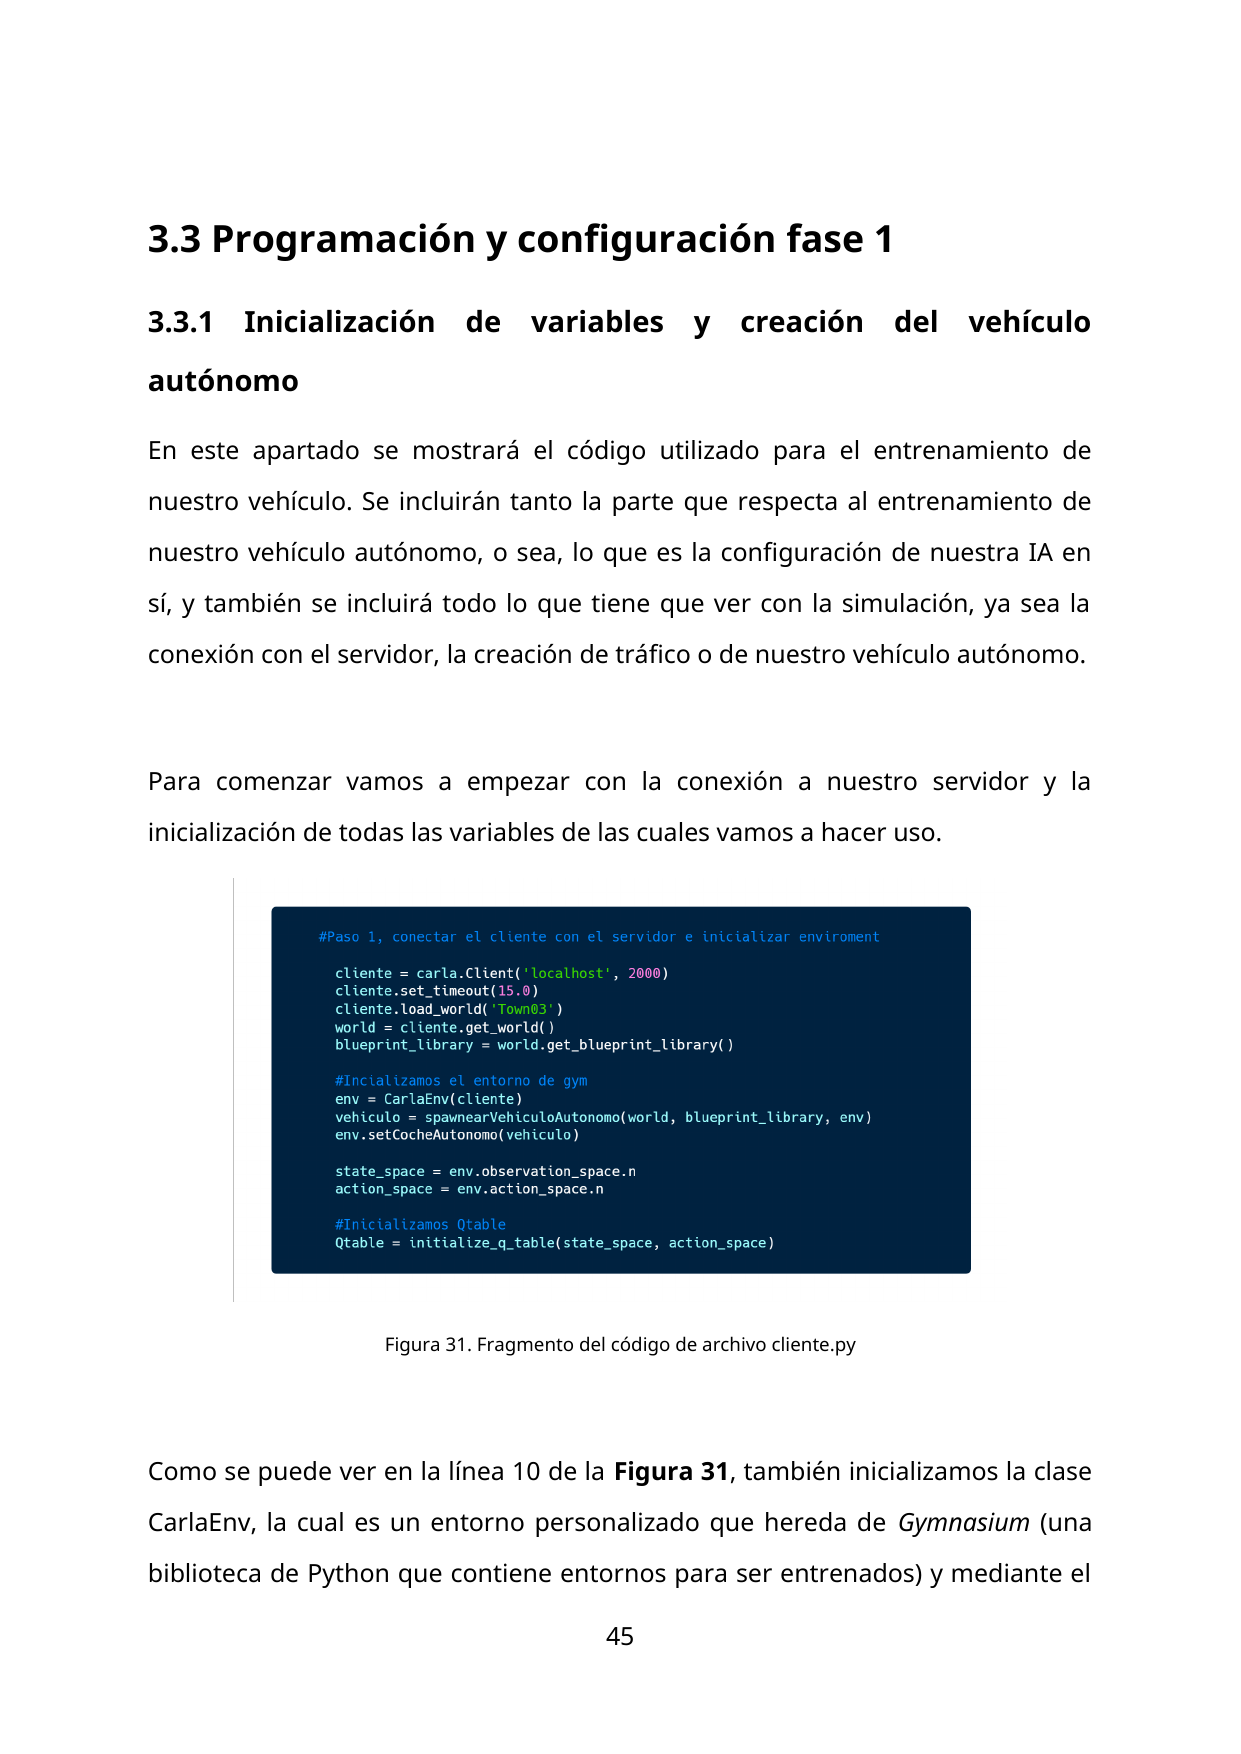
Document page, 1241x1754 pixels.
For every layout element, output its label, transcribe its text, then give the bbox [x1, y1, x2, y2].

text 3.3.1 Inicialización de variables y creación del vehículo autónomo [148, 301, 1092, 400]
picture [233, 878, 1008, 1302]
text Para comenzar vamos a empezar con la conexión a nuestro servidor y la inicialización de todas las variables de las cuales vamos a hacer uso. [148, 764, 1092, 849]
text 3.3 Programación y configuración fase 1 [148, 212, 1092, 263]
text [148, 1453, 1092, 1589]
text Figura 31. Fragmento del código de archivo cliente.py [148, 1331, 1092, 1356]
text En este apartado se mostrará el código utilizado para el entrenamiento de nuestro vehículo. Se incluirán tanto la parte que respecta al entrenamiento de nuestro vehículo autónomo, o sea, lo que es la configuración de nuestra IA en sí, y también se incluirá todo lo que tiene que ver con la simulación, ya sea la conexión con el servidor, la creación de tráfico o de nuestro vehículo autónomo. [148, 432, 1092, 671]
